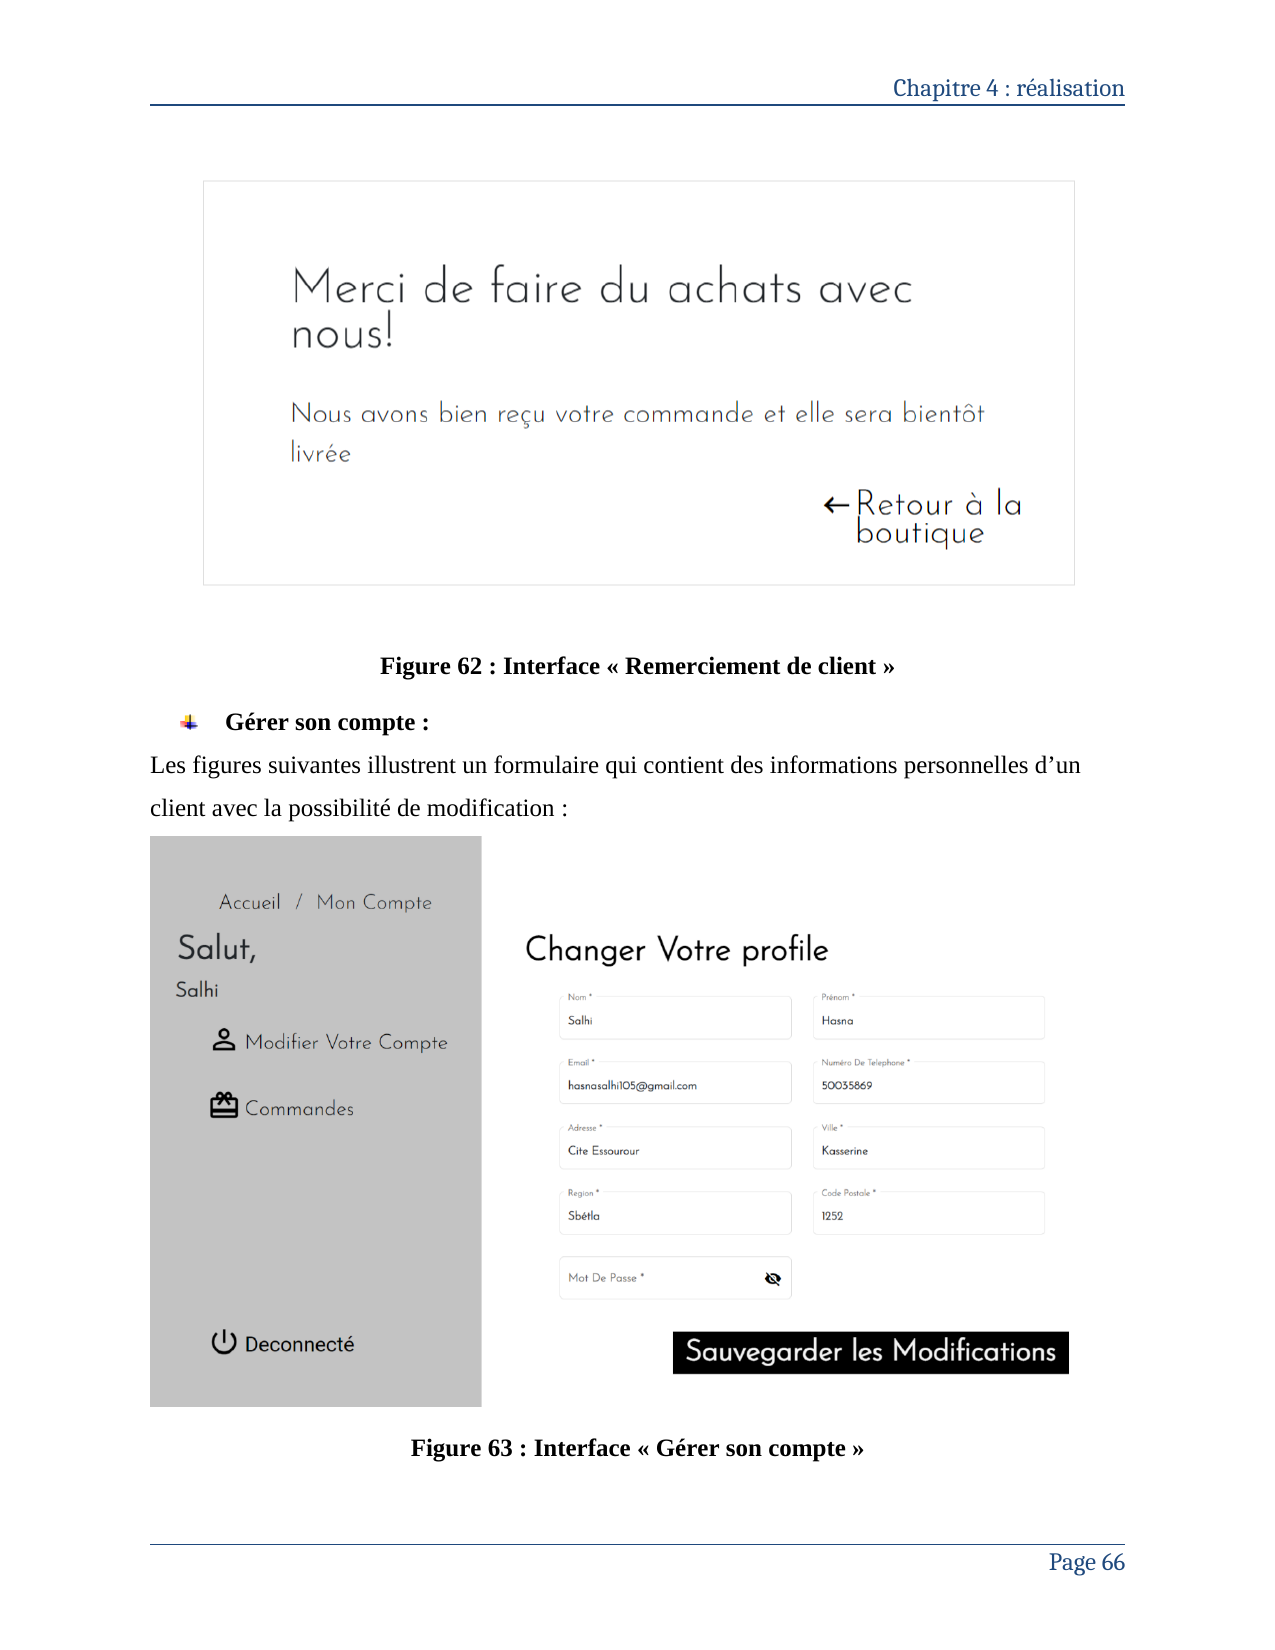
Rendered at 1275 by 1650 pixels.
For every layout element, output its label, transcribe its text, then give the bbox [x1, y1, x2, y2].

picture [150, 836, 1125, 1407]
list Gérer son compte : [179, 707, 1125, 735]
picture [180, 713, 198, 730]
picture [150, 150, 1125, 626]
text Les figures suivantes illustrent un formulaire qui contient des informations personnelles d’un client avec la possibilité de modification : [150, 750, 1125, 822]
